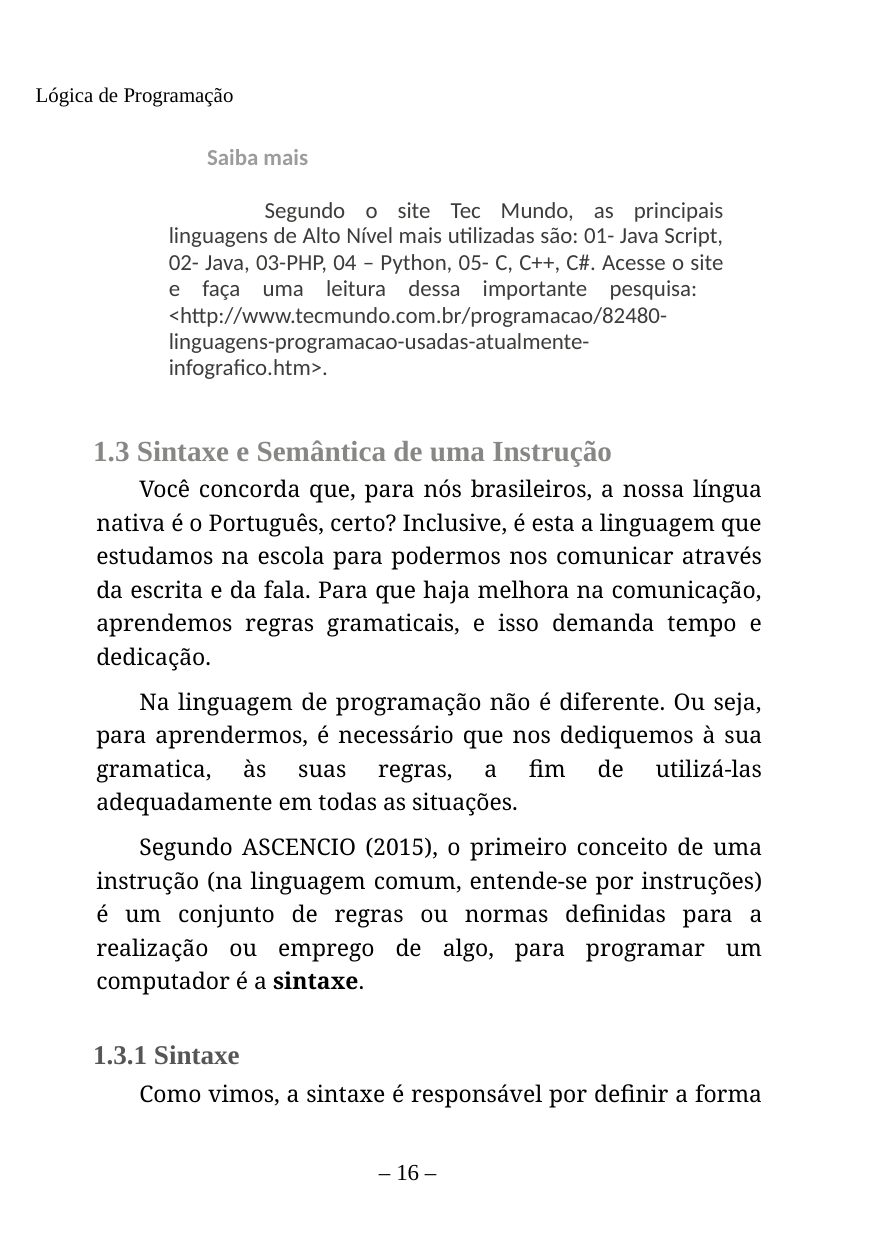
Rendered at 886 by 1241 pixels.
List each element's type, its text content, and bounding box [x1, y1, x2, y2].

text Você concorda que, para nós brasileiros, a nossa língua nativa é o Português, certo? Inclusive, é esta a linguagem que estudamos na escola para podermos nos comunicar através da escrita e da fala. Para que haja melhora na comunicação, aprendemos regras gramaticais, e isso demanda tempo e dedicação. [96, 473, 763, 672]
subtitle 1.3.1 Sintaxe [93, 1039, 741, 1070]
text Na linguagem de programação não é diferente. Ou seja, para aprendermos, é necessário que nos dediquemos à sua gramatica, às suas regras, a fim de utilizá-las adequadamente em todas as situações. [96, 686, 763, 817]
text Segundo ASCENCIO (2015), o primeiro conceito de uma instrução (na linguagem comum, entende-se por instruções) é um conjunto de regras ou normas definidas para a realização ou emprego de algo, para programar um computador é a sintaxe. [96, 831, 763, 996]
text Segundo o site Tec Mundo, as principais linguagens de Alto Nível mais utilizadas são: 01- Java Script, 02- Java, 03-PHP, 04 – Python, 05- C, C++, C#. Acesse o site e faça uma leitura dessa importante pesquisa: <http://www.tecmundo.com.br/programacao/82480-linguagens-programacao-usadas-atualmente-infografico.htm>. [168, 197, 724, 381]
subtitle 1.3 Sintaxe e Semântica de uma Instrução [93, 434, 758, 468]
subtitle Saiba mais [106, 143, 768, 171]
